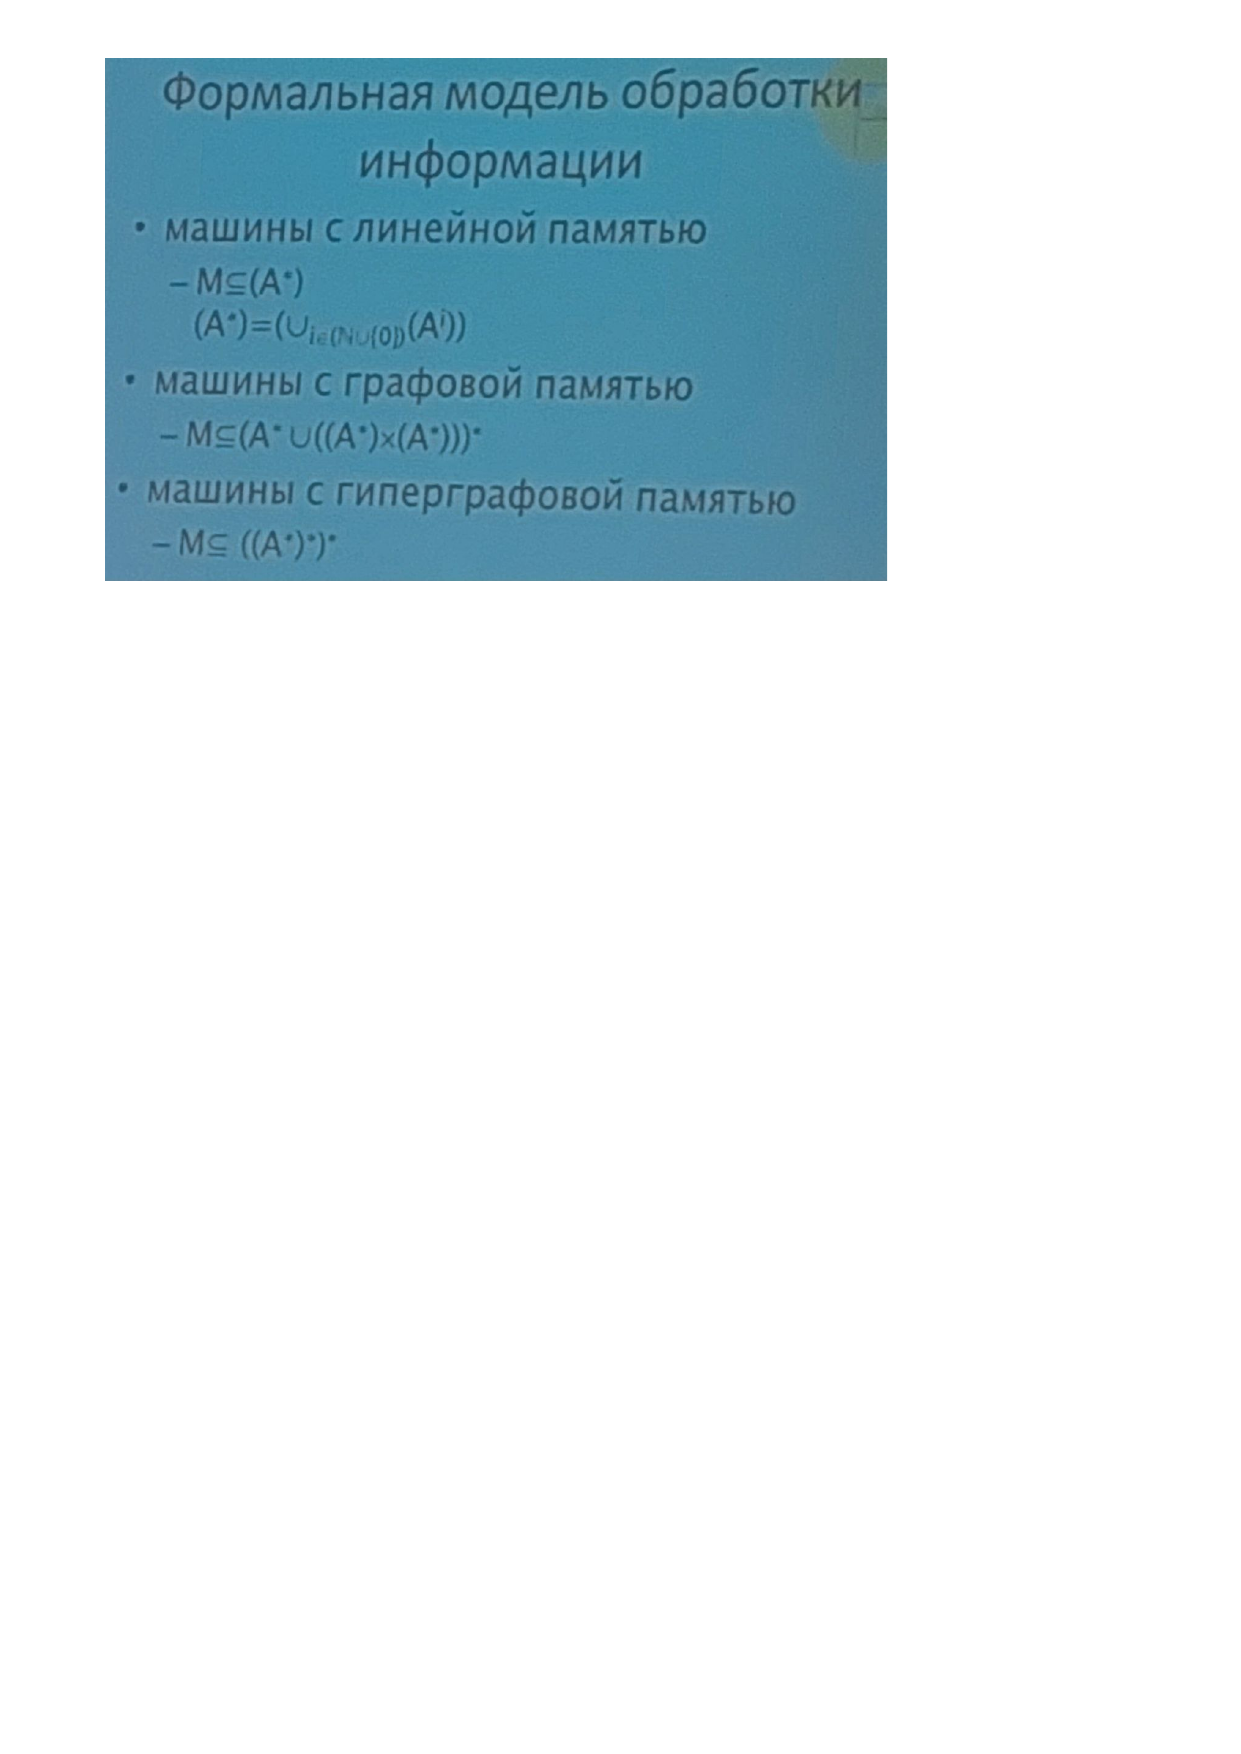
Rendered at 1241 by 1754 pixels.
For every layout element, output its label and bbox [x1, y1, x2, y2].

picture [105, 58, 888, 581]
